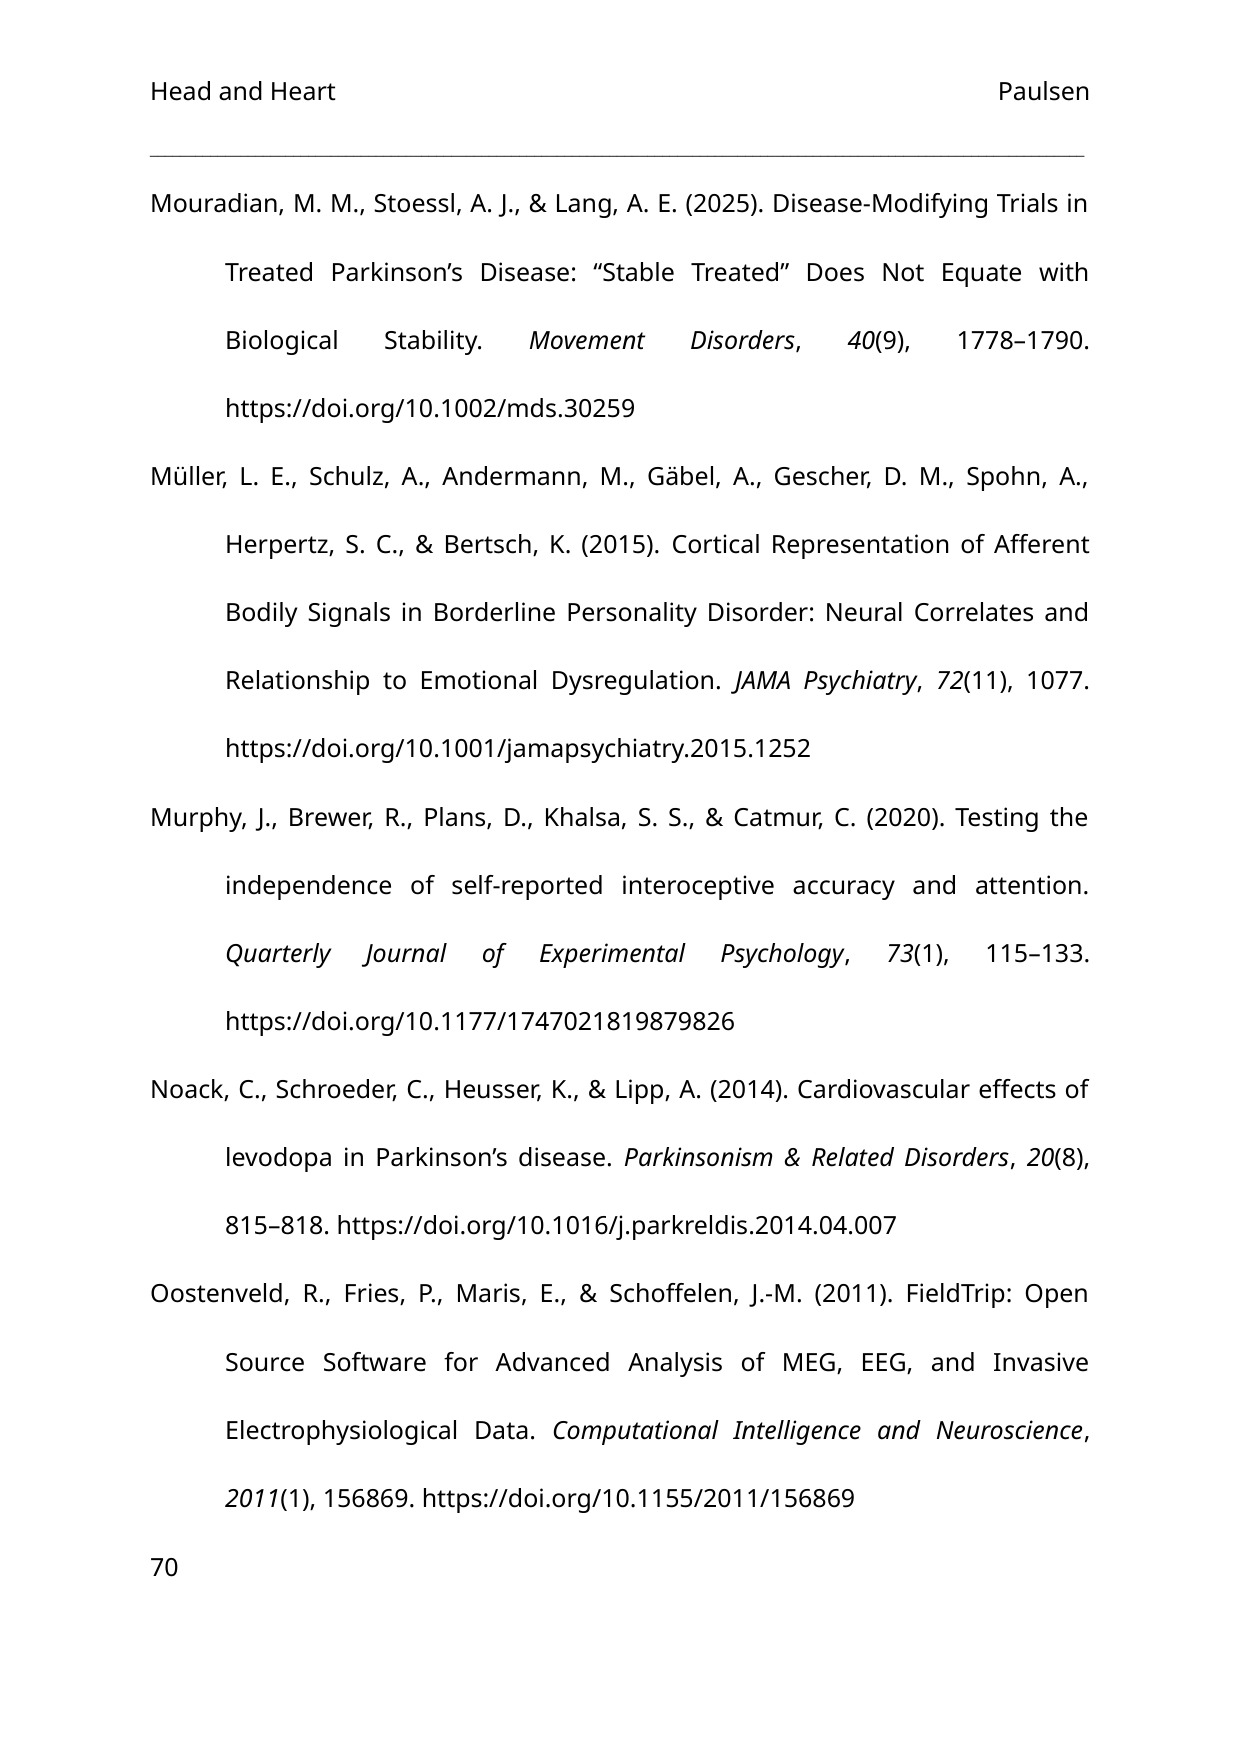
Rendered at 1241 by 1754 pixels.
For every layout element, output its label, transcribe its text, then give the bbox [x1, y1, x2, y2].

text Murphy, J., Brewer, R., Plans, D., Khalsa, S. S., & Catmur, C. (2020). Testing the independence of self-reported interoceptive accuracy and attention. Quarterly Journal of Experimental Psychology, 73(1), 115–133. https://doi.org/10.1177/1747021819879826 [150, 799, 1090, 1038]
text Müller, L. E., Schulz, A., Andermann, M., Gäbel, A., Gescher, D. M., Spohn, A., Herpertz, S. C., & Bertsch, K. (2015). Cortical Representation of Afferent Bodily Signals in Borderline Personality Disorder: Neural Correlates and Relationship to Emotional Dysregulation. JAMA Psychiatry, 72(11), 1077. https://doi.org/10.1001/jamapsychiatry.2015.1252 [150, 458, 1090, 765]
text Mouradian, M. M., Stoessl, A. J., & Lang, A. E. (2025). Disease‐Modifying Trials in Treated Parkinson’s Disease: “Stable Treated” Does Not Equate with Biological Stability. Movement Disorders, 40(9), 1778–1790. https://doi.org/10.1002/mds.30259 [150, 186, 1090, 424]
text Noack, C., Schroeder, C., Heusser, K., & Lipp, A. (2014). Cardiovascular effects of levodopa in Parkinson’s disease. Parkinsonism & Related Disorders, 20(8), 815–818. https://doi.org/10.1016/j.parkreldis.2014.04.007 [150, 1072, 1090, 1242]
text Oostenveld, R., Fries, P., Maris, E., & Schoffelen, J.-M. (2011). FieldTrip: Open Source Software for Advanced Analysis of MEG, EEG, and Invasive Electrophysiological Data. Computational Intelligence and Neuroscience, 2011(1), 156869. https://doi.org/10.1155/2011/156869 [150, 1276, 1090, 1514]
